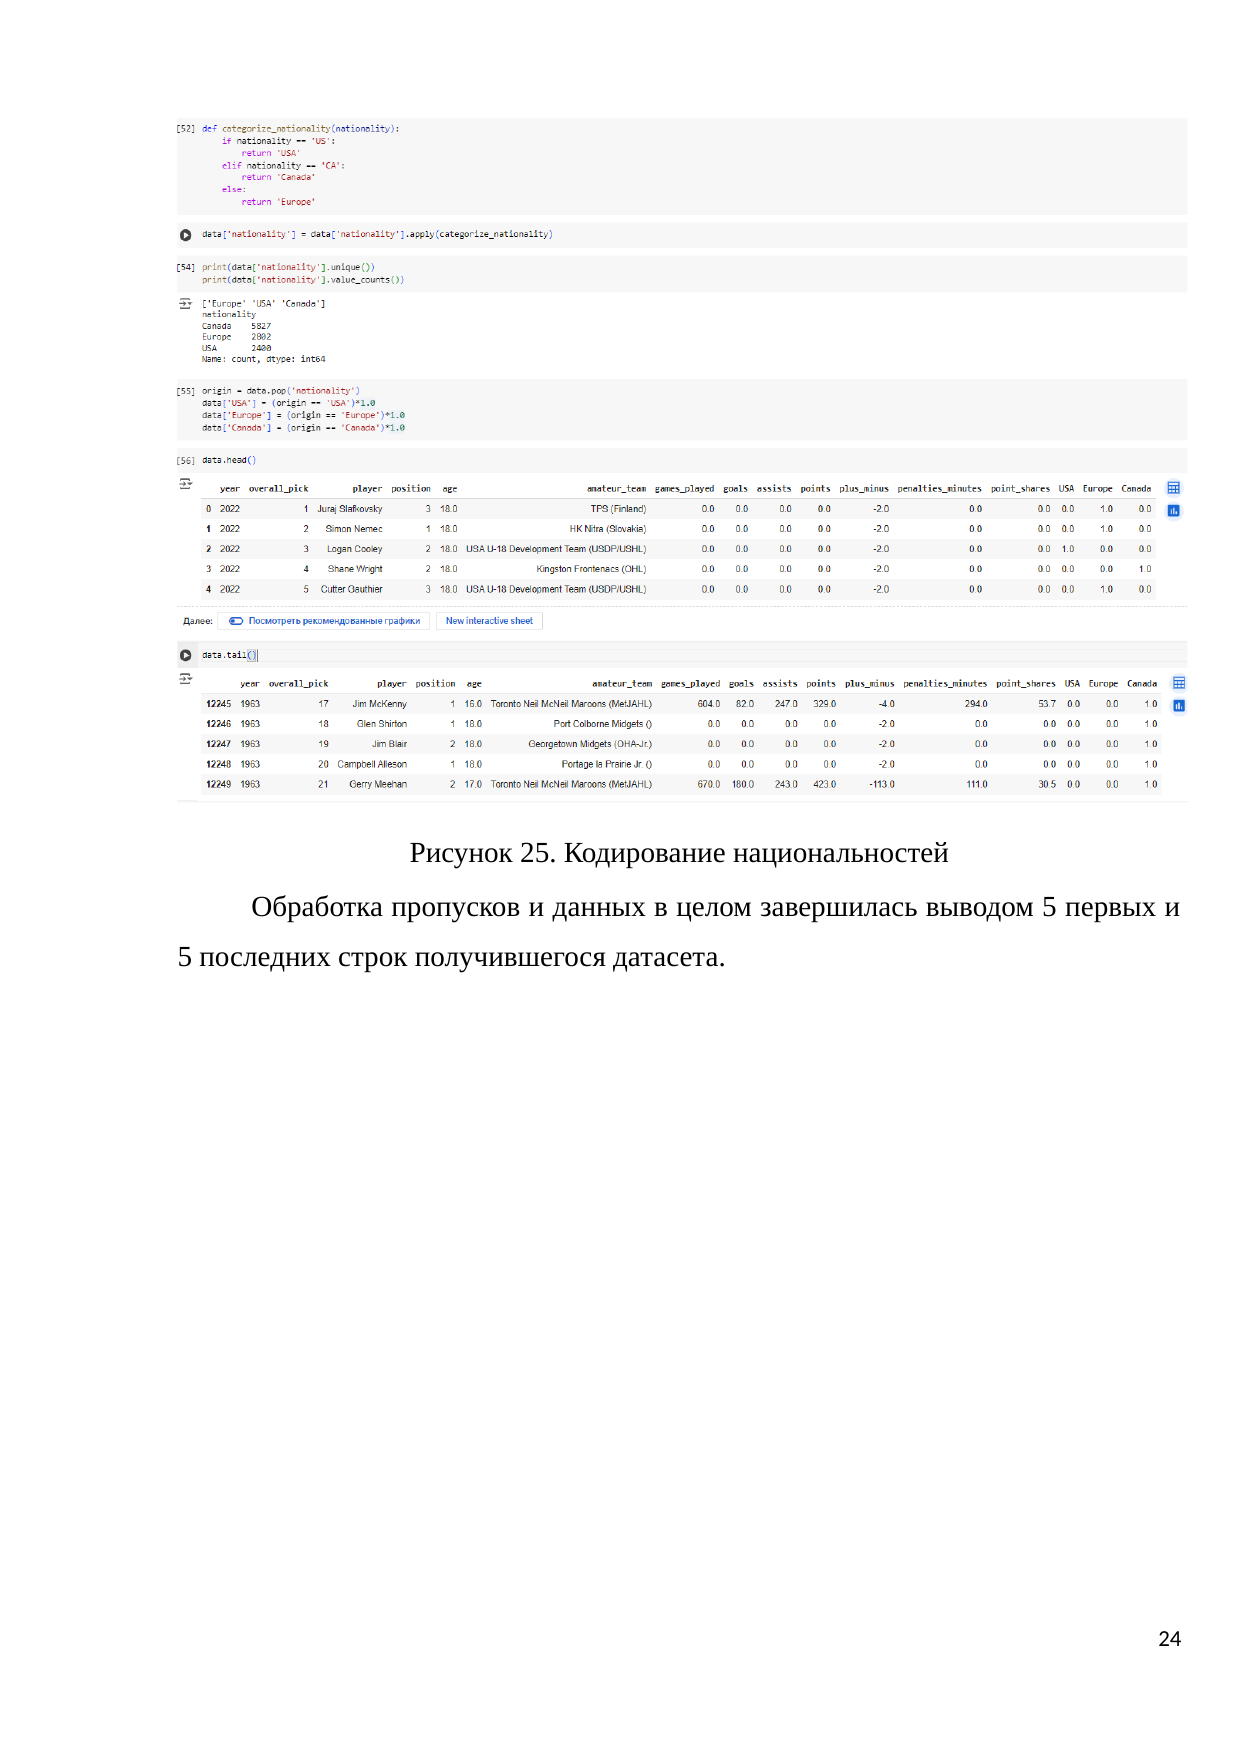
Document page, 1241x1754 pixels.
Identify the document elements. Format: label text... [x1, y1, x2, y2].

text Обработка пропусков и данных в целом завершилась выводом 5 первых и 5 последних строк получившегося датасета. [177, 889, 1181, 973]
text Рисунок 25. Кодирование национальностей [177, 835, 1181, 868]
picture [177, 118, 1188, 804]
